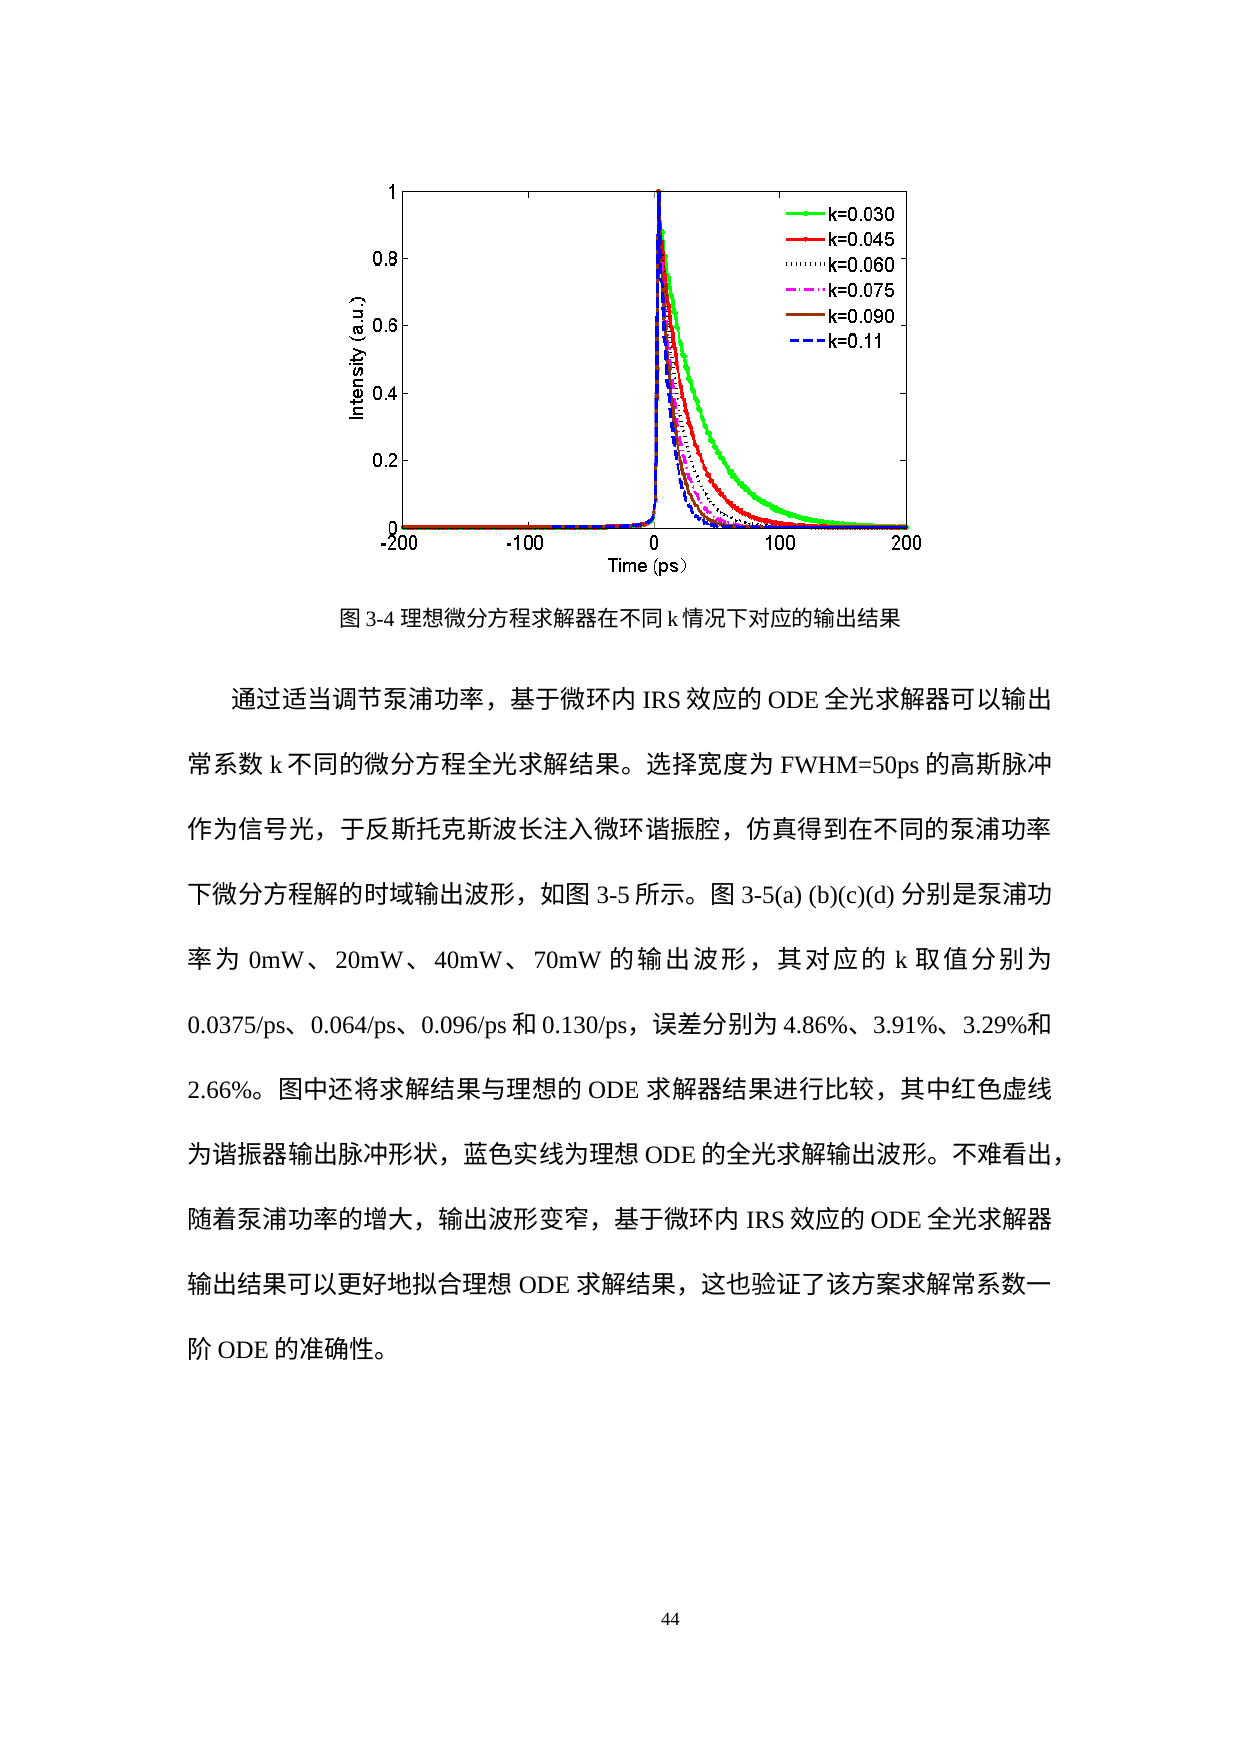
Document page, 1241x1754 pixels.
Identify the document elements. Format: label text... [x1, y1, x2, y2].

picture [317, 162, 967, 579]
text 图3-4 理想微分方程求解器在不同k情况下对应的输出结果 [187, 601, 1053, 633]
text 通过适当调节泵浦功率，基于微环内IRS效应的ODE全光求解器可以输出常系数k不同的微分方程全光求解结果。选择宽度为FWHM=50ps的高斯脉冲作为信号光，于反斯托克斯波长注入微环谐振腔，仿真得到在不同的泵浦功率下微分方程解的时域输出波形，如图3-5所示。图3-5(a) (b)(c)(d) 分别是泵浦功率为0mW、20mW、40mW、70mW的输出波形，其对应的k取值分别为0.0375/ps、0.064/ps、0.096/ps和0.130/ps，误差分别为4.86%、3.91%、3.29%和2.66%。图中还将求解结果与理想的ODE 求解器结果进行比较，其中红色虚线为谐振器输出脉冲形状，蓝色实线为理想ODE的全光求解输出波形。不难看出，随着泵浦功率的增大，输出波形变窄，基于微环内IRS效应的ODE全光求解器输出结果可以更好地拟合理想ODE 求解结果，这也验证了该方案求解常系数一阶ODE的准确性。 [187, 665, 1053, 1380]
